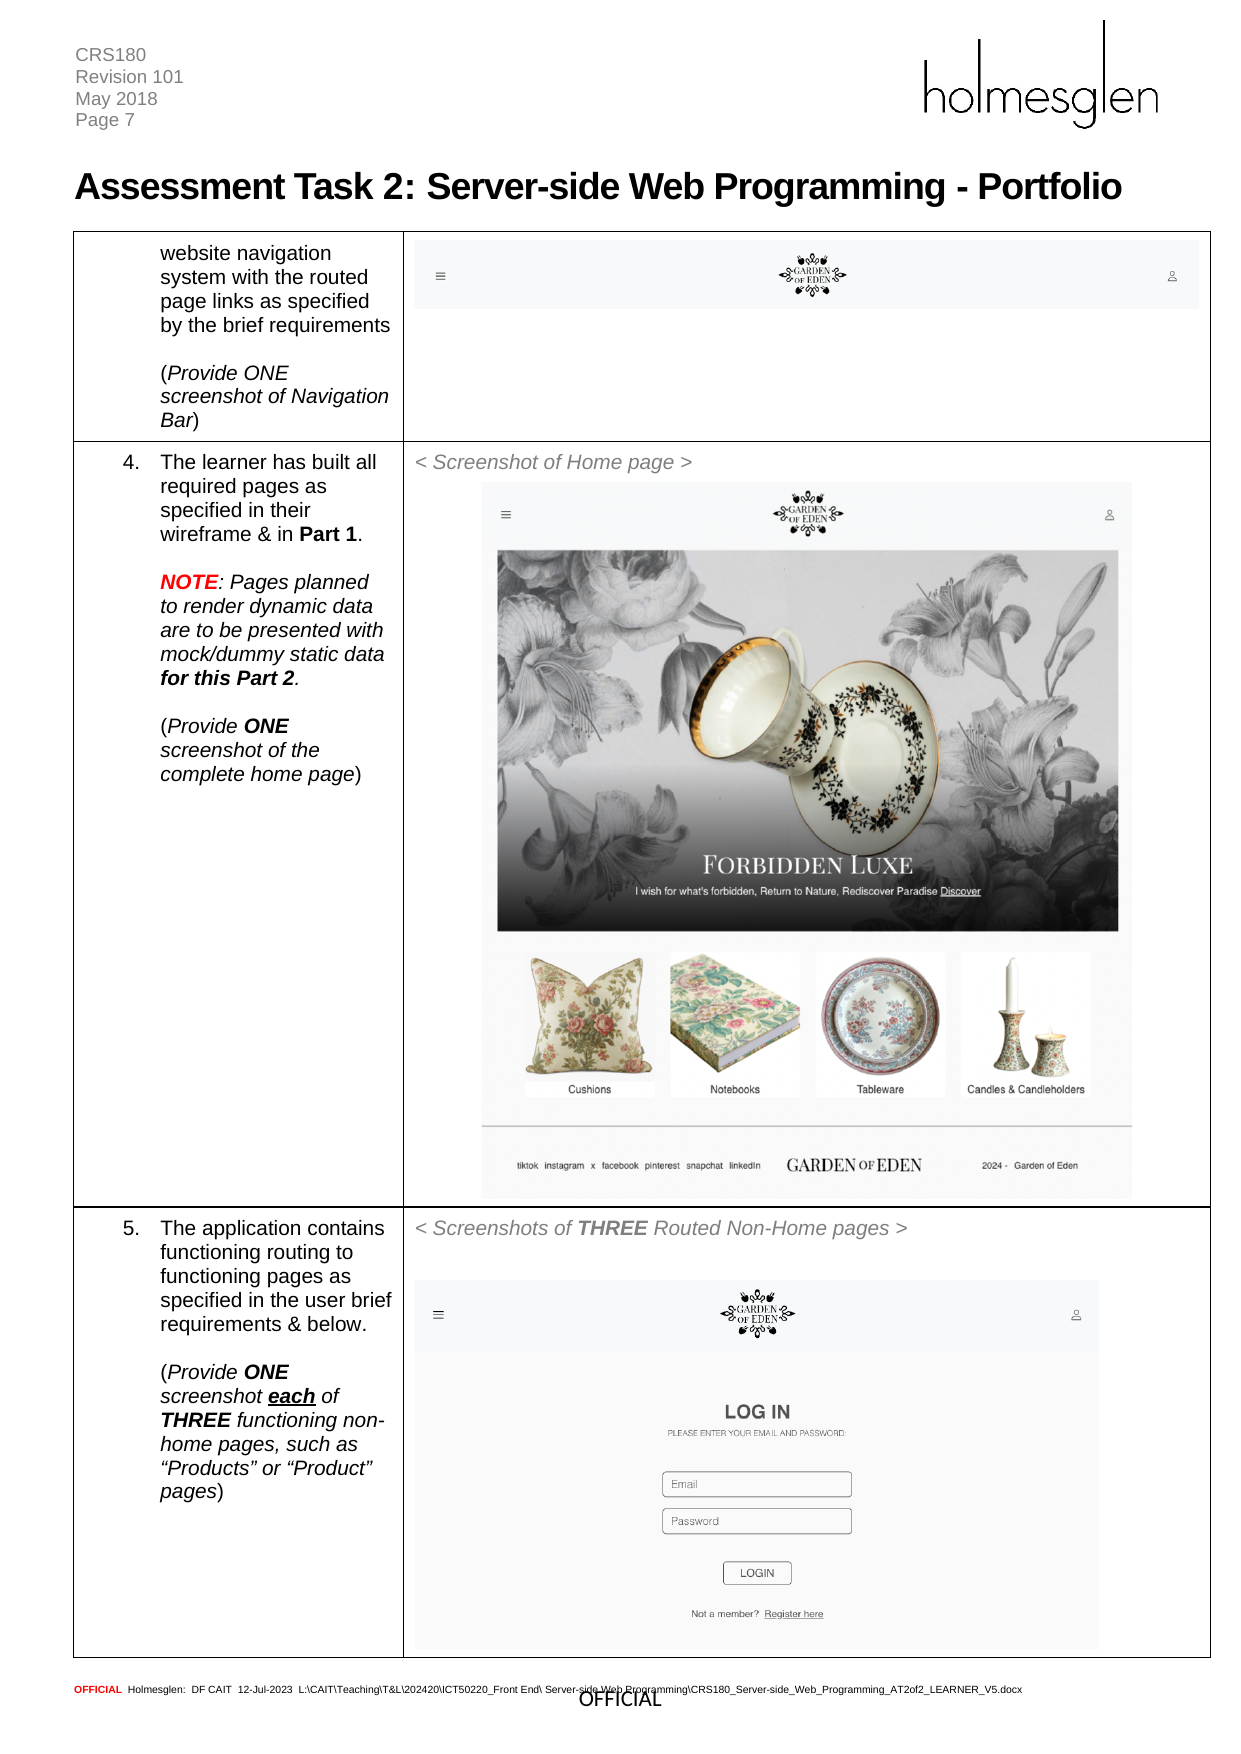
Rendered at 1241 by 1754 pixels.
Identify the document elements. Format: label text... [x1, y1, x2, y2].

picture [414, 1280, 1100, 1649]
table_cell < Screenshot of Home page > [404, 442, 1210, 1206]
table_cell < Screenshots of THREE Routed Non-Home pages > [404, 1208, 1210, 1657]
picture [414, 240, 1200, 309]
picture [902, 20, 1158, 152]
table_cell < Screenshot of Navigation Bar > [404, 232, 1210, 441]
picture [481, 482, 1133, 1199]
table_cell The learner has built all required pages as specified in their wireframe & in Part 1. NOTE: Pages planned to render dynamic data are to be presented with mock/dummy static data for this Part 2. (Provide ONE screenshot of the complete home page) [74, 442, 403, 1206]
